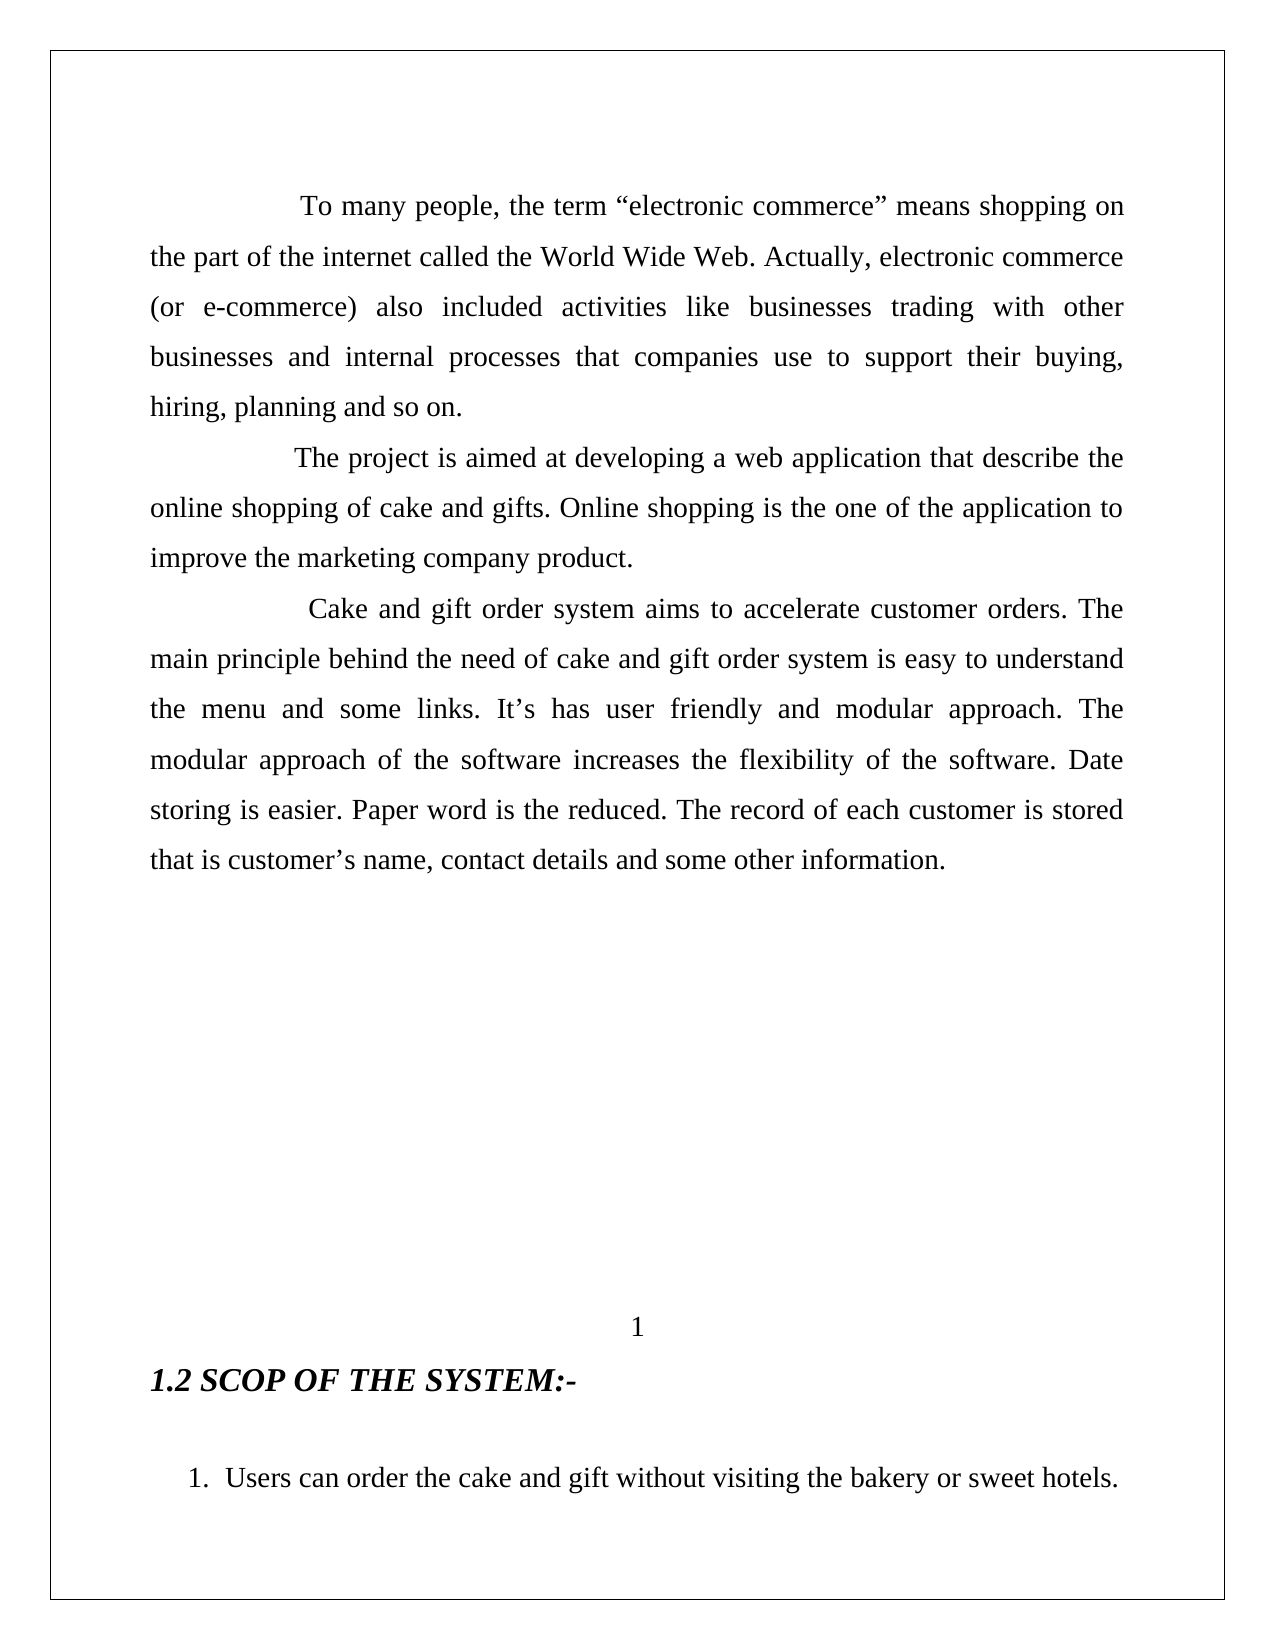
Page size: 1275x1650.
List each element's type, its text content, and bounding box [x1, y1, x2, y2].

text Cake and gift order system aims to accelerate customer orders. The main principle behind the need of cake and gift order system is easy to understand the menu and some links. It’s has user friendly and modular approach. The modular approach of the software increases the flexibility of the software. Date storing is easier. Paper word is the reduced. The record of each customer is stored that is customer’s name, contact details and some other information. [150, 591, 1125, 876]
text To many people, the term “electronic commerce” means shopping on the part of the internet called the World Wide Web. Actually, electronic commerce (or e-commerce) also included activities like businesses trading with other businesses and internal processes that companies use to support their buying, hiring, planning and so on. [150, 188, 1125, 423]
text 1 [150, 1309, 1125, 1343]
text The project is aimed at developing a web application that describe the online shopping of cake and gifts. Online shopping is the one of the application to improve the marketing company product. [150, 440, 1125, 574]
text 1.2 SCOP OF THE SYSTEM:- [150, 1360, 1125, 1398]
list Users can order the cake and gift without visiting the bakery or sweet hotels. [187, 1461, 1125, 1494]
